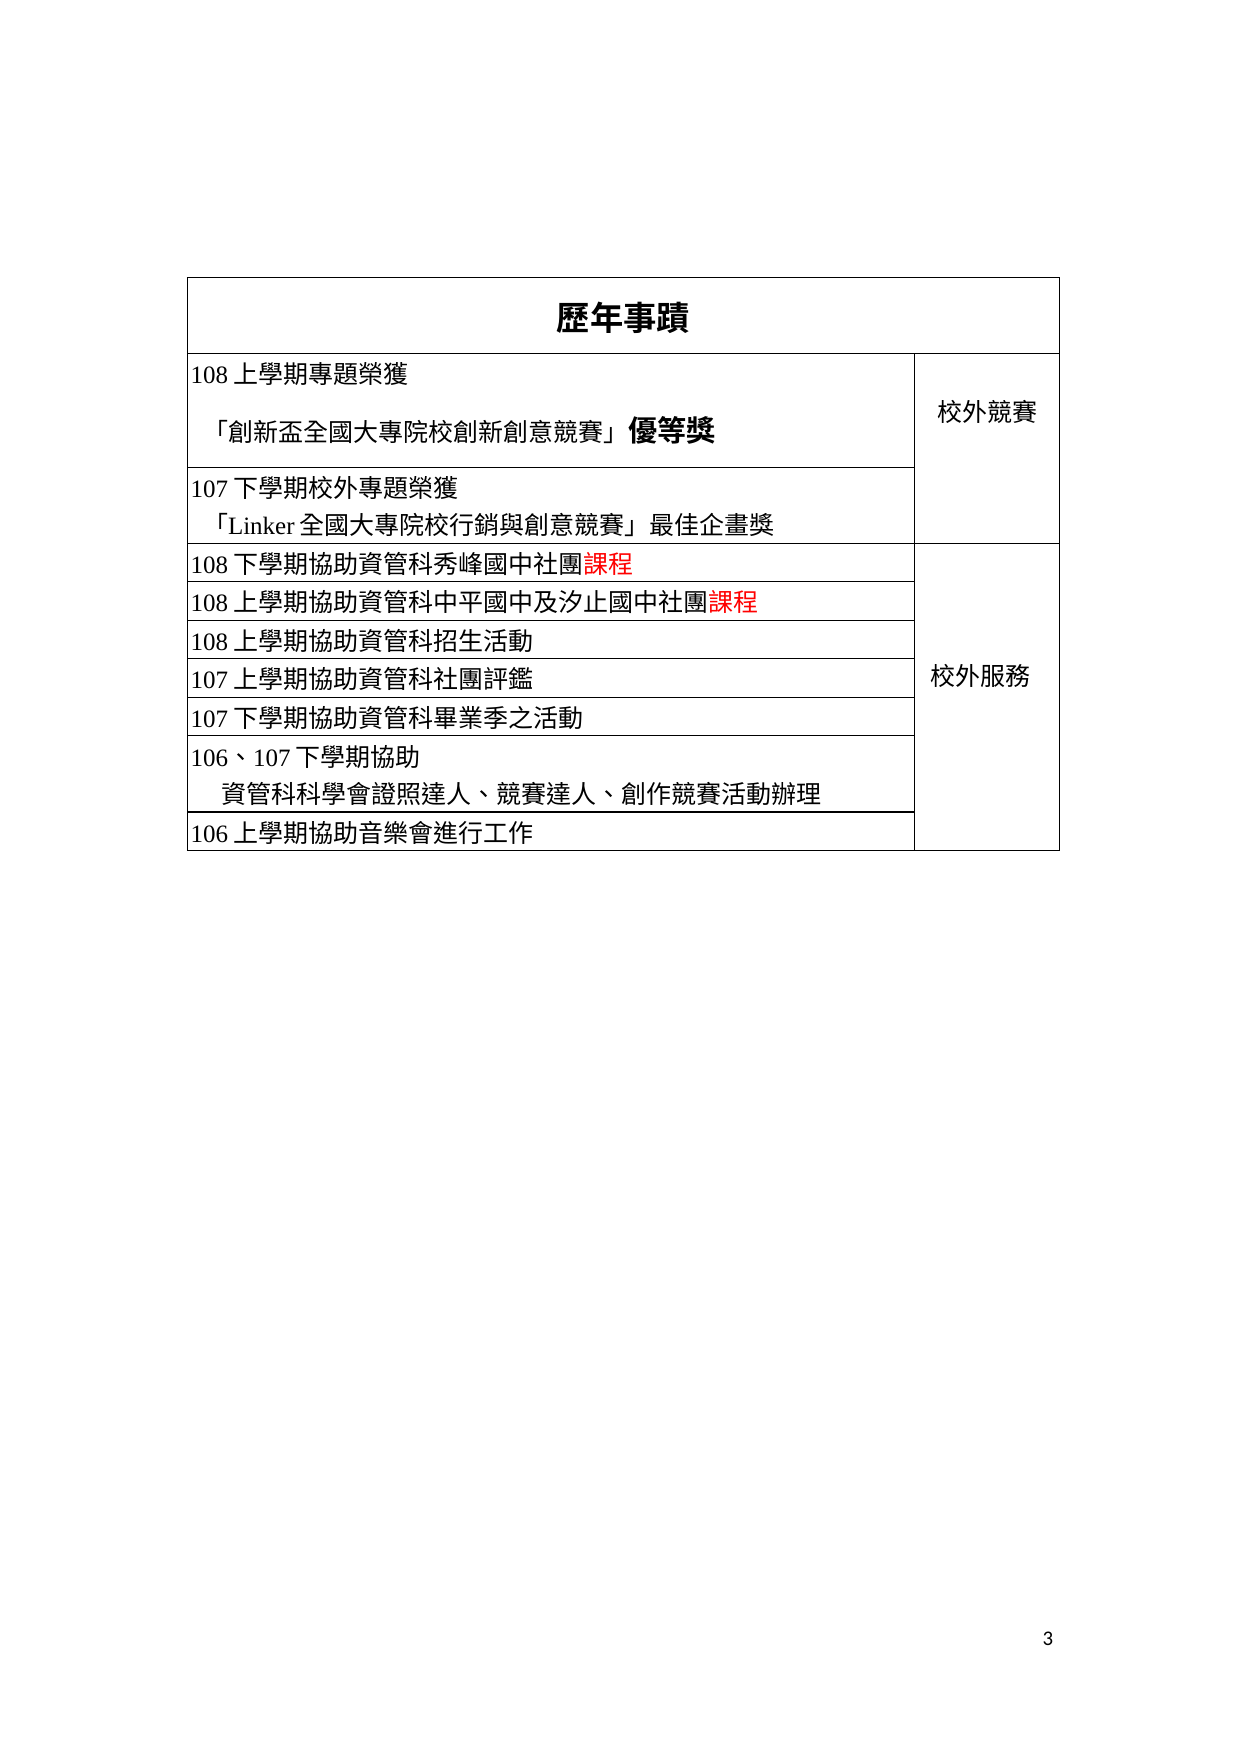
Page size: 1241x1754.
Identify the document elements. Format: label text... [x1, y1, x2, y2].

table_cell 107上學期協助資管科社團評鑑 [188, 659, 914, 697]
table_cell 校外競賽 [915, 354, 1059, 543]
table_cell 校外服務 [915, 544, 1059, 850]
table_cell 108上學期協助資管科中平國中及汐止國中社團課程 [188, 582, 914, 620]
table_cell 106上學期協助音樂會進行工作 [188, 813, 914, 850]
table_cell 108上學期協助資管科招生活動 [188, 621, 914, 658]
table_cell 108下學期協助資管科秀峰國中社團課程 [188, 544, 914, 581]
table_cell 107下學期校外專題榮獲 「Linker全國大專院校行銷與創意競賽」最佳企畫獎 [188, 468, 914, 543]
table_cell 107下學期協助資管科畢業季之活動 [188, 698, 914, 735]
table_header 歷年事蹟 [188, 278, 1059, 353]
table_cell 106、107下學期協助 資管科科學會證照達人、競賽達人、創作競賽活動辦理 [188, 736, 914, 811]
table_cell 108上學期專題榮獲 「創新盃全國大專院校創新創意競賽」優等獎 [188, 354, 914, 467]
